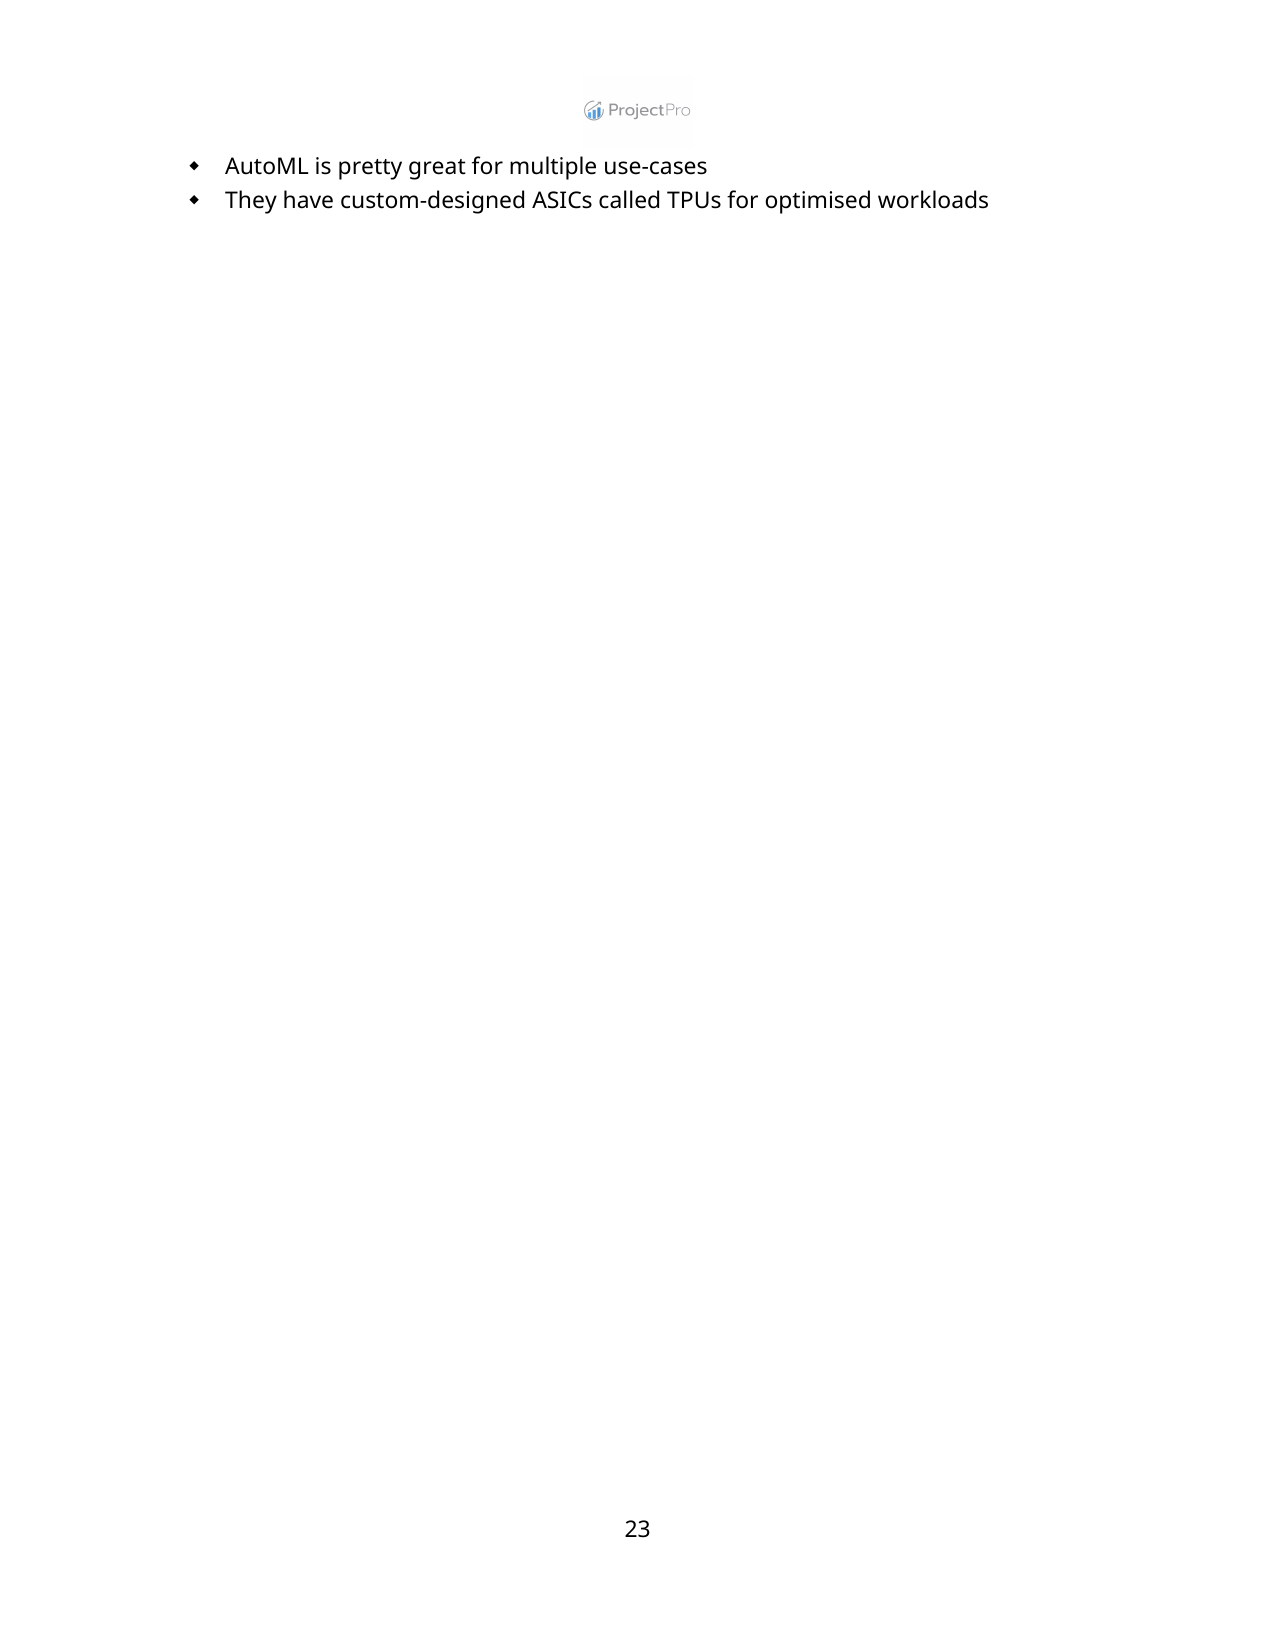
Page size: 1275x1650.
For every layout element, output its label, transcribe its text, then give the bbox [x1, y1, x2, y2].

list AutoML is pretty great for multiple use-cases [187, 150, 1125, 181]
picture [582, 75, 693, 149]
list They have custom-designed ASICs called TPUs for optimised workloads [187, 184, 1125, 215]
